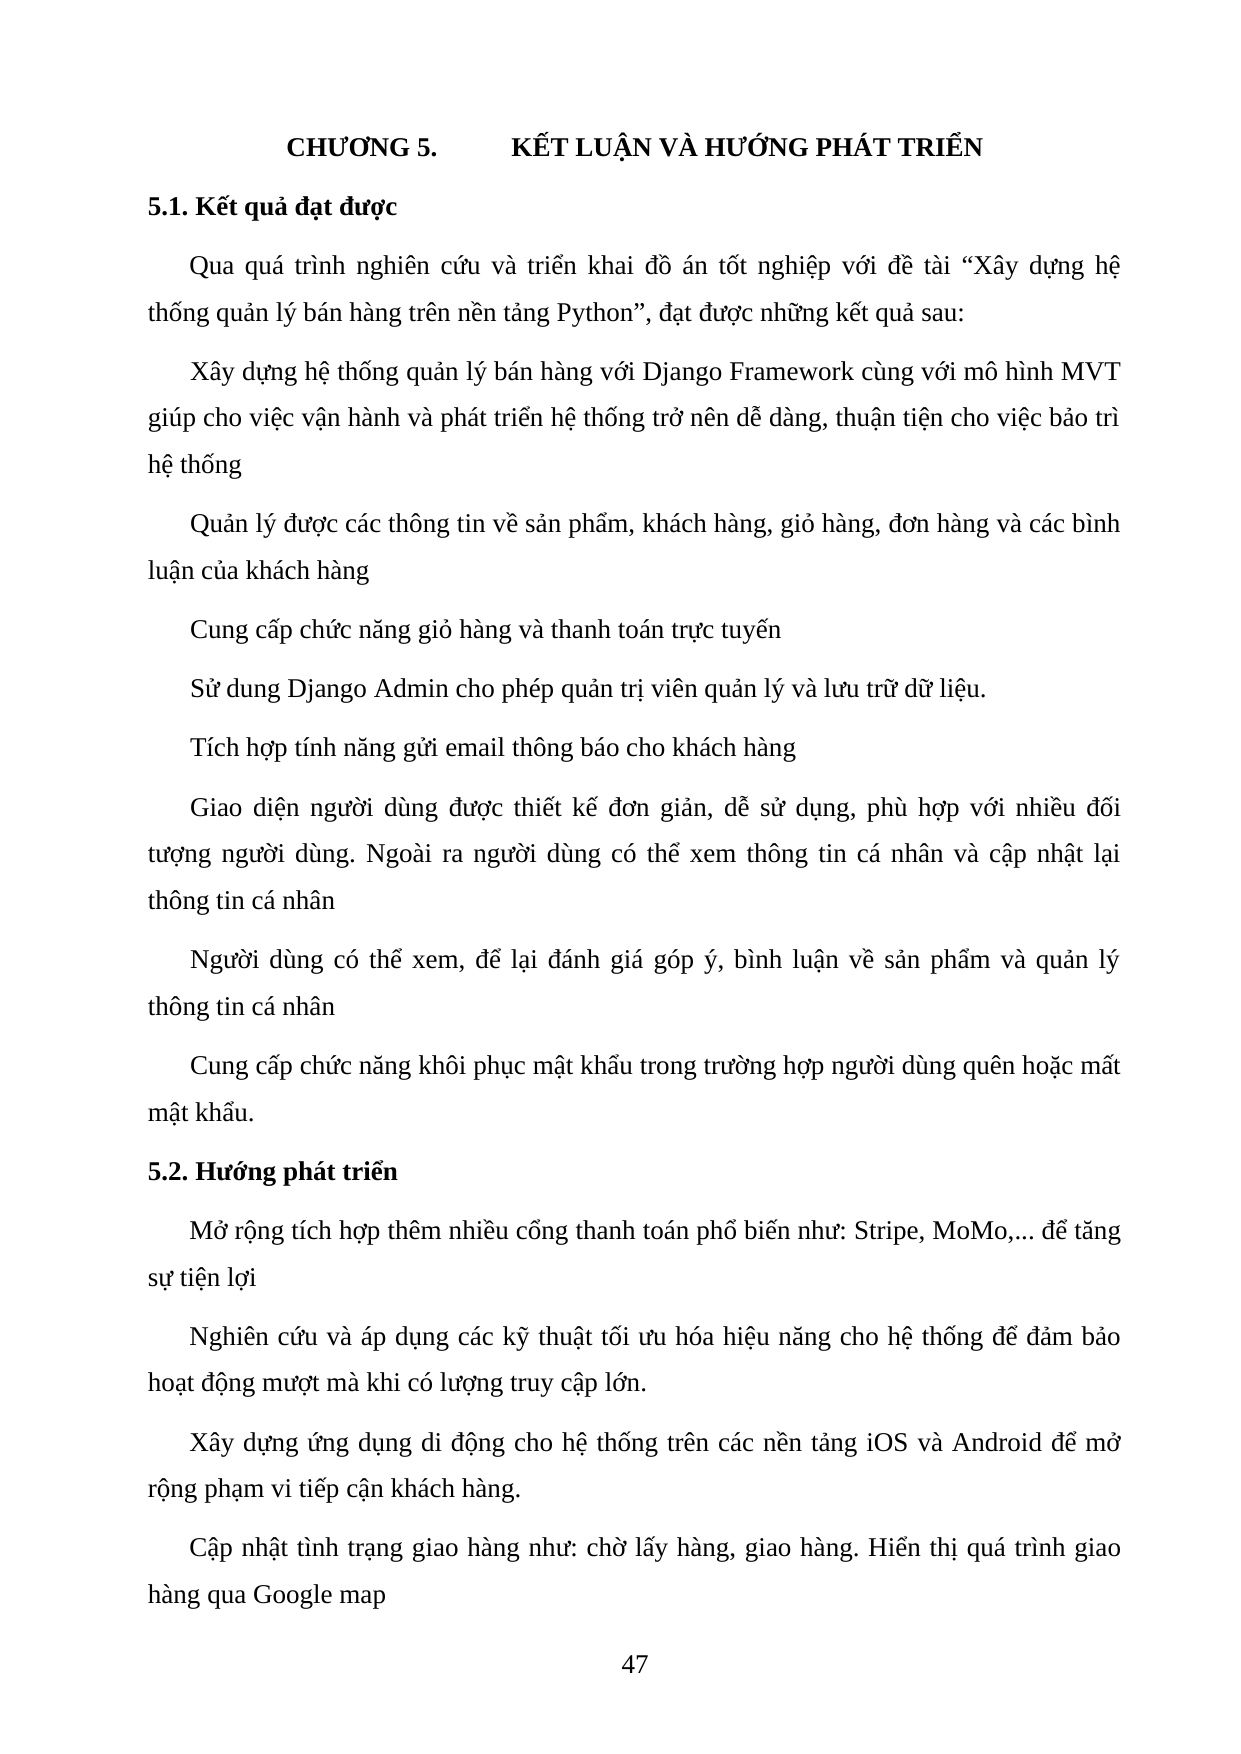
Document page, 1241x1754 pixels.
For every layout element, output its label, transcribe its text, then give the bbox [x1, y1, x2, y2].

text Nghiên cứu và áp dụng các kỹ thuật tối ưu hóa hiệu năng cho hệ thống để đảm bảo hoạt động mượt mà khi có lượng truy cập lớn. [148, 1320, 1122, 1398]
text Tích hợp tính năng gửi email thông báo cho khách hàng [148, 731, 1122, 763]
text Sử dung Django Admin cho phép quản trị viên quản lý và lưu trữ dữ liệu. [148, 672, 1122, 703]
text Người dùng có thể xem, để lại đánh giá góp ý, bình luận về sản phẩm và quản lý thông tin cá nhân [148, 943, 1122, 1021]
text Xây dựng hệ thống quản lý bán hàng với Django Framework cùng với mô hình MVT giúp cho việc vận hành và phát triển hệ thống trở nên dễ dàng, thuận tiện cho việc bảo trì hệ thống [148, 355, 1122, 479]
text Cung cấp chức năng giỏ hàng và thanh toán trực tuyến [148, 613, 1122, 644]
subtitle KẾT LUẬN VÀ HƯỚNG PHÁT TRIỂN [148, 131, 1122, 162]
text Qua quá trình nghiên cứu và triển khai đồ án tốt nghiệp với đề tài “Xây dựng hệ thống quản lý bán hàng trên nền tảng Python”, đạt được những kết quả sau: [148, 249, 1122, 327]
text Cập nhật tình trạng giao hàng như: chờ lấy hàng, giao hàng. Hiển thị quá trình giao hàng qua Google map [148, 1531, 1122, 1609]
text Giao diện người dùng được thiết kế đơn giản, dễ sử dụng, phù hợp với nhiều đối tượng người dùng. Ngoài ra người dùng có thể xem thông tin cá nhân và cập nhật lại thông tin cá nhân [148, 791, 1122, 915]
subtitle Kết quả đạt được [148, 190, 1122, 221]
text Quản lý được các thông tin về sản phẩm, khách hàng, giỏ hàng, đơn hàng và các bình luận của khách hàng [148, 507, 1122, 585]
subtitle Hướng phát triển [148, 1155, 1122, 1186]
text Cung cấp chức năng khôi phục mật khẩu trong trường hợp người dùng quên hoặc mất mật khẩu. [148, 1049, 1122, 1127]
text Xây dựng ứng dụng di động cho hệ thống trên các nền tảng iOS và Android để mở rộng phạm vi tiếp cận khách hàng. [148, 1426, 1122, 1503]
text Mở rộng tích hợp thêm nhiều cổng thanh toán phổ biến như: Stripe, MoMo,... để tăng sự tiện lợi [148, 1214, 1122, 1292]
